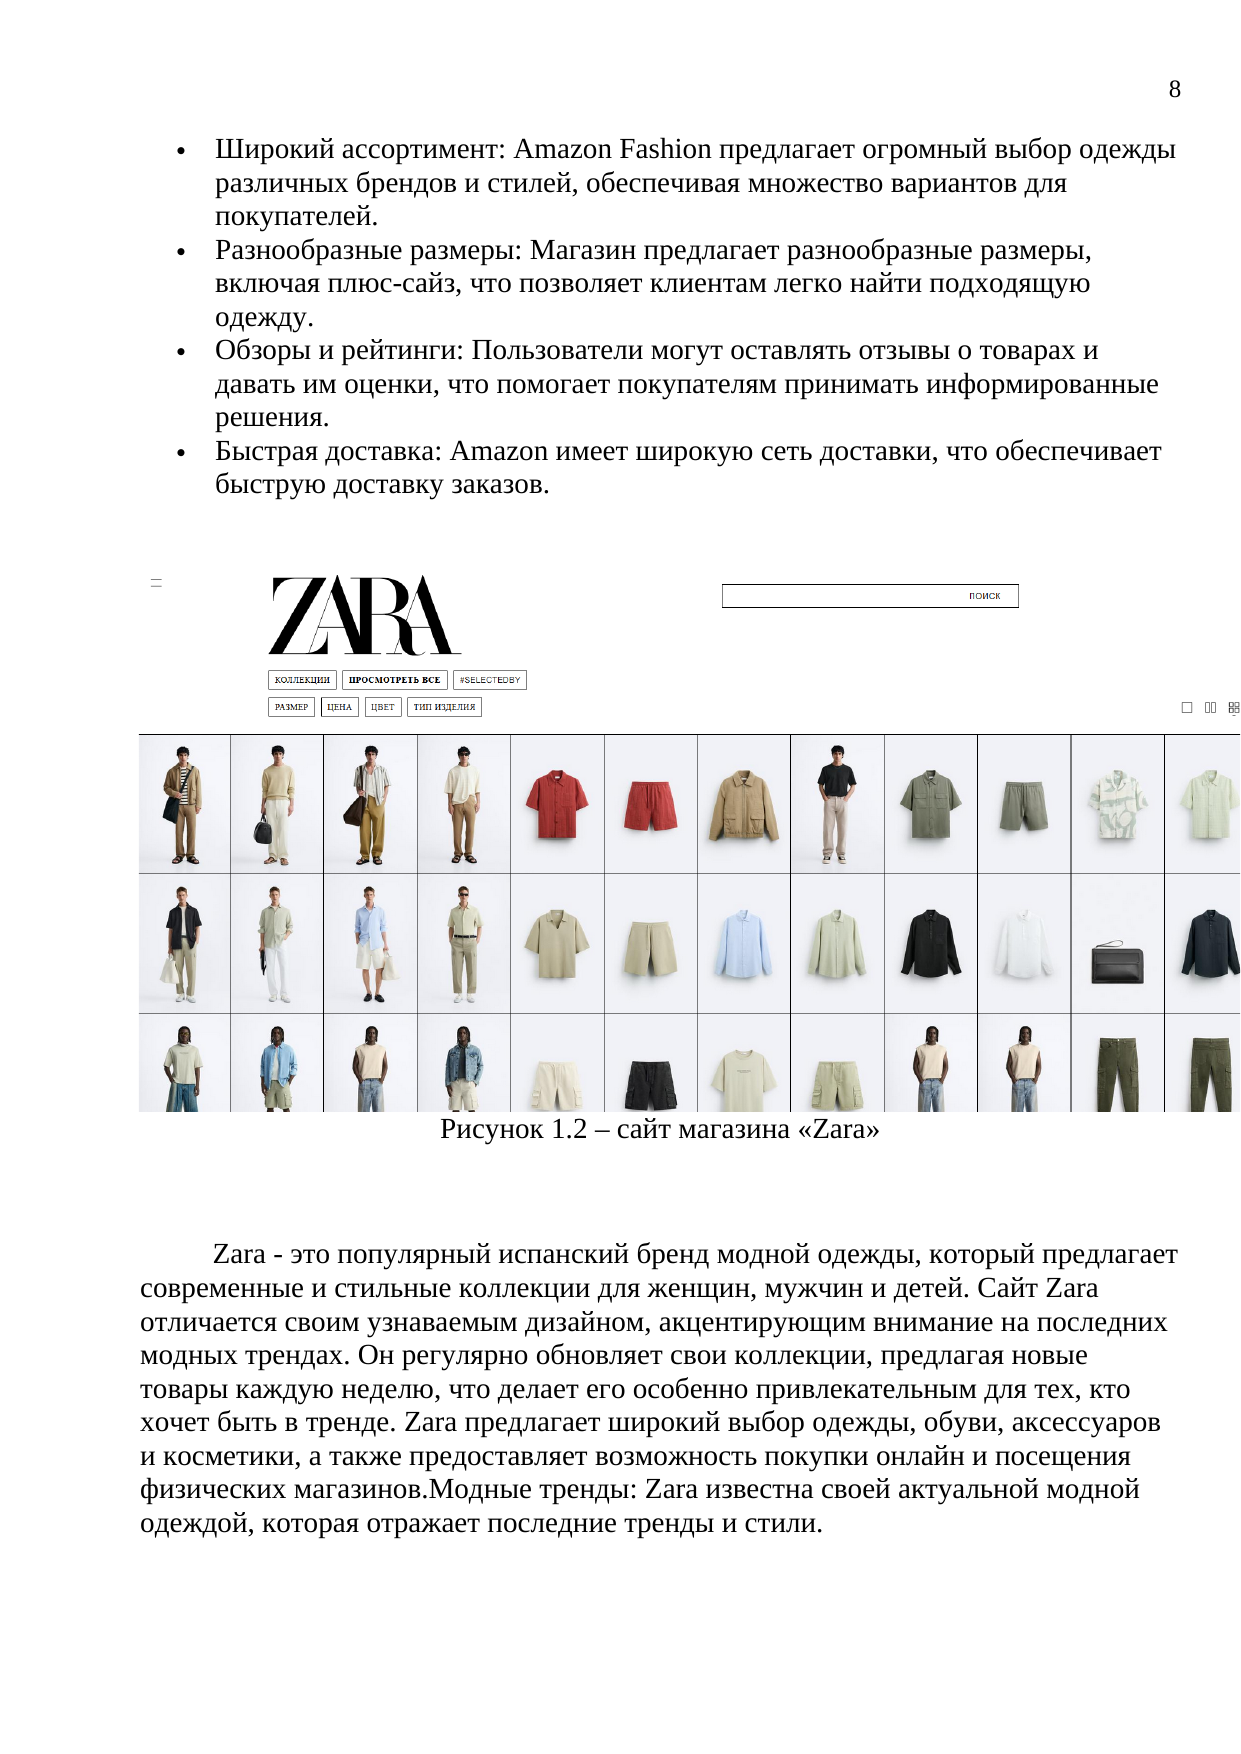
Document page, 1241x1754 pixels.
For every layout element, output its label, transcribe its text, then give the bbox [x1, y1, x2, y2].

list Обзоры и рейтинги: Пользователи могут оставлять отзывы о товарах и давать им оценки, что помогает покупателям принимать информированные решения. [177, 332, 1181, 433]
text Zara - это популярный испанский бренд модной одежды, который предлагает современные и стильные коллекции для женщин, мужчин и детей. Сайт Zara отличается своим узнаваемым дизайном, акцентирующим внимание на последних модных трендах. Он регулярно обновляет свои коллекции, предлагая новые товары каждую неделю, что делает его особенно привлекательным для тех, кто хочет быть в тренде. Zara предлагает широкий выбор одежды, обуви, аксессуаров и косметики, а также предоставляет возможность покупки онлайн и посещения физических магазинов.Модные тренды: Zara известна своей актуальной модной одеждой, которая отражает последние тренды и стили. [140, 1237, 1181, 1538]
list Разнообразные размеры: Магазин предлагает разнообразные размеры, включая плюс-сайз, что позволяет клиентам легко найти подходящую одежду. [177, 232, 1181, 332]
text Рисунок 1.2 – сайт магазина «Zara» [139, 1112, 1181, 1145]
picture [138, 562, 1241, 1112]
list Широкий ассортимент: Amazon Fashion предлагает огромный выбор одежды различных брендов и стилей, обеспечивая множество вариантов для покупателей. [177, 131, 1181, 232]
list Быстрая доставка: Amazon имеет широкую сеть доставки, что обеспечивает быструю доставку заказов. [177, 433, 1181, 500]
